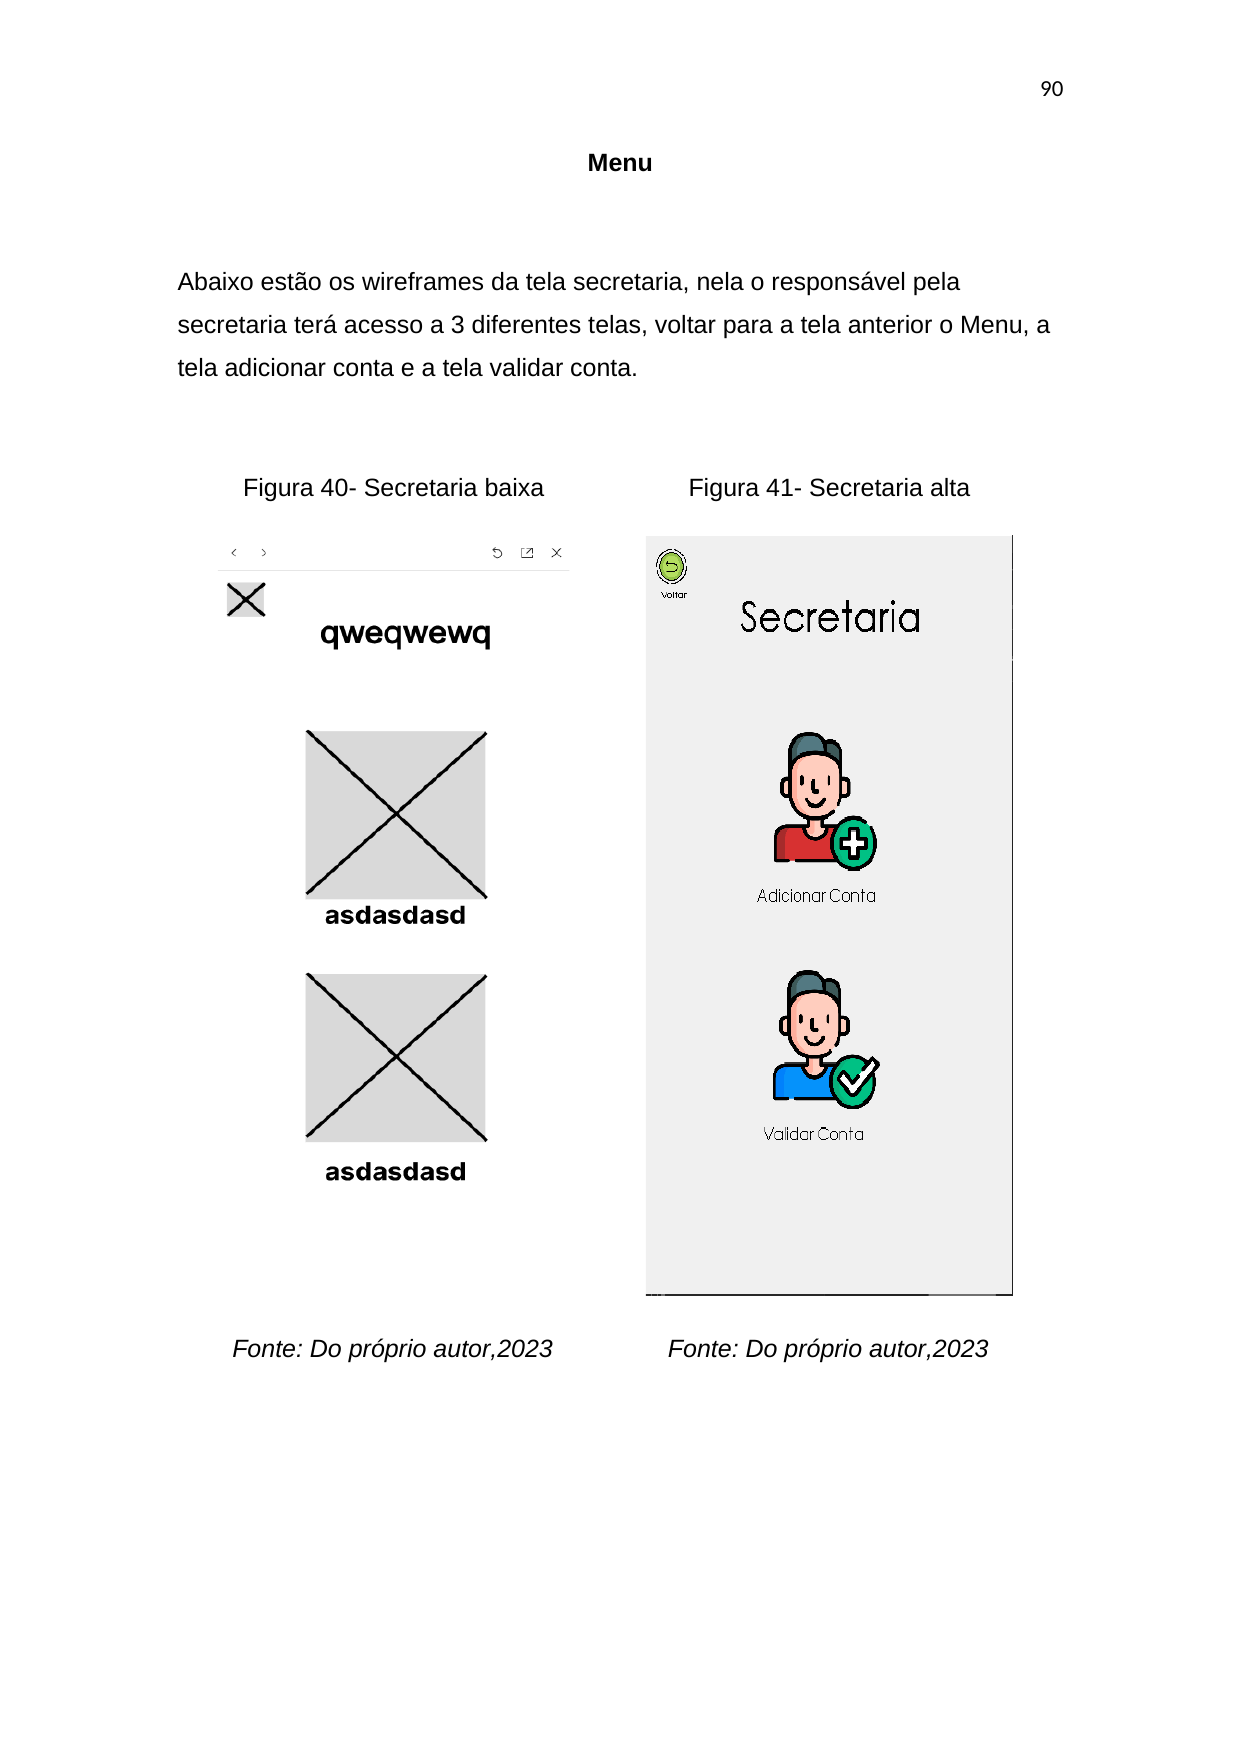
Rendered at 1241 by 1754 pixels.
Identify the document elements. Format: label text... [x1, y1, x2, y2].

picture [645, 535, 1013, 1296]
table_header Figura 41- Secretaria alta [611, 473, 1048, 535]
table_cell [611, 535, 1048, 1334]
picture [217, 535, 570, 1304]
table_cell Fonte: Do próprio autor,2023 [611, 1334, 1048, 1396]
table_cell [177, 535, 611, 1334]
text Abaixo estão os wireframes da tela secretaria, nela o responsável pela secretaria terá acesso a 3 diferentes telas, voltar para a tela anterior o Menu, a tela adicionar conta e a tela validar conta. [177, 267, 1063, 382]
text Menu [177, 148, 1063, 176]
table_header Figura 40- Secretaria baixa [177, 473, 611, 535]
table_cell Fonte: Do próprio autor,2023 [177, 1334, 611, 1396]
